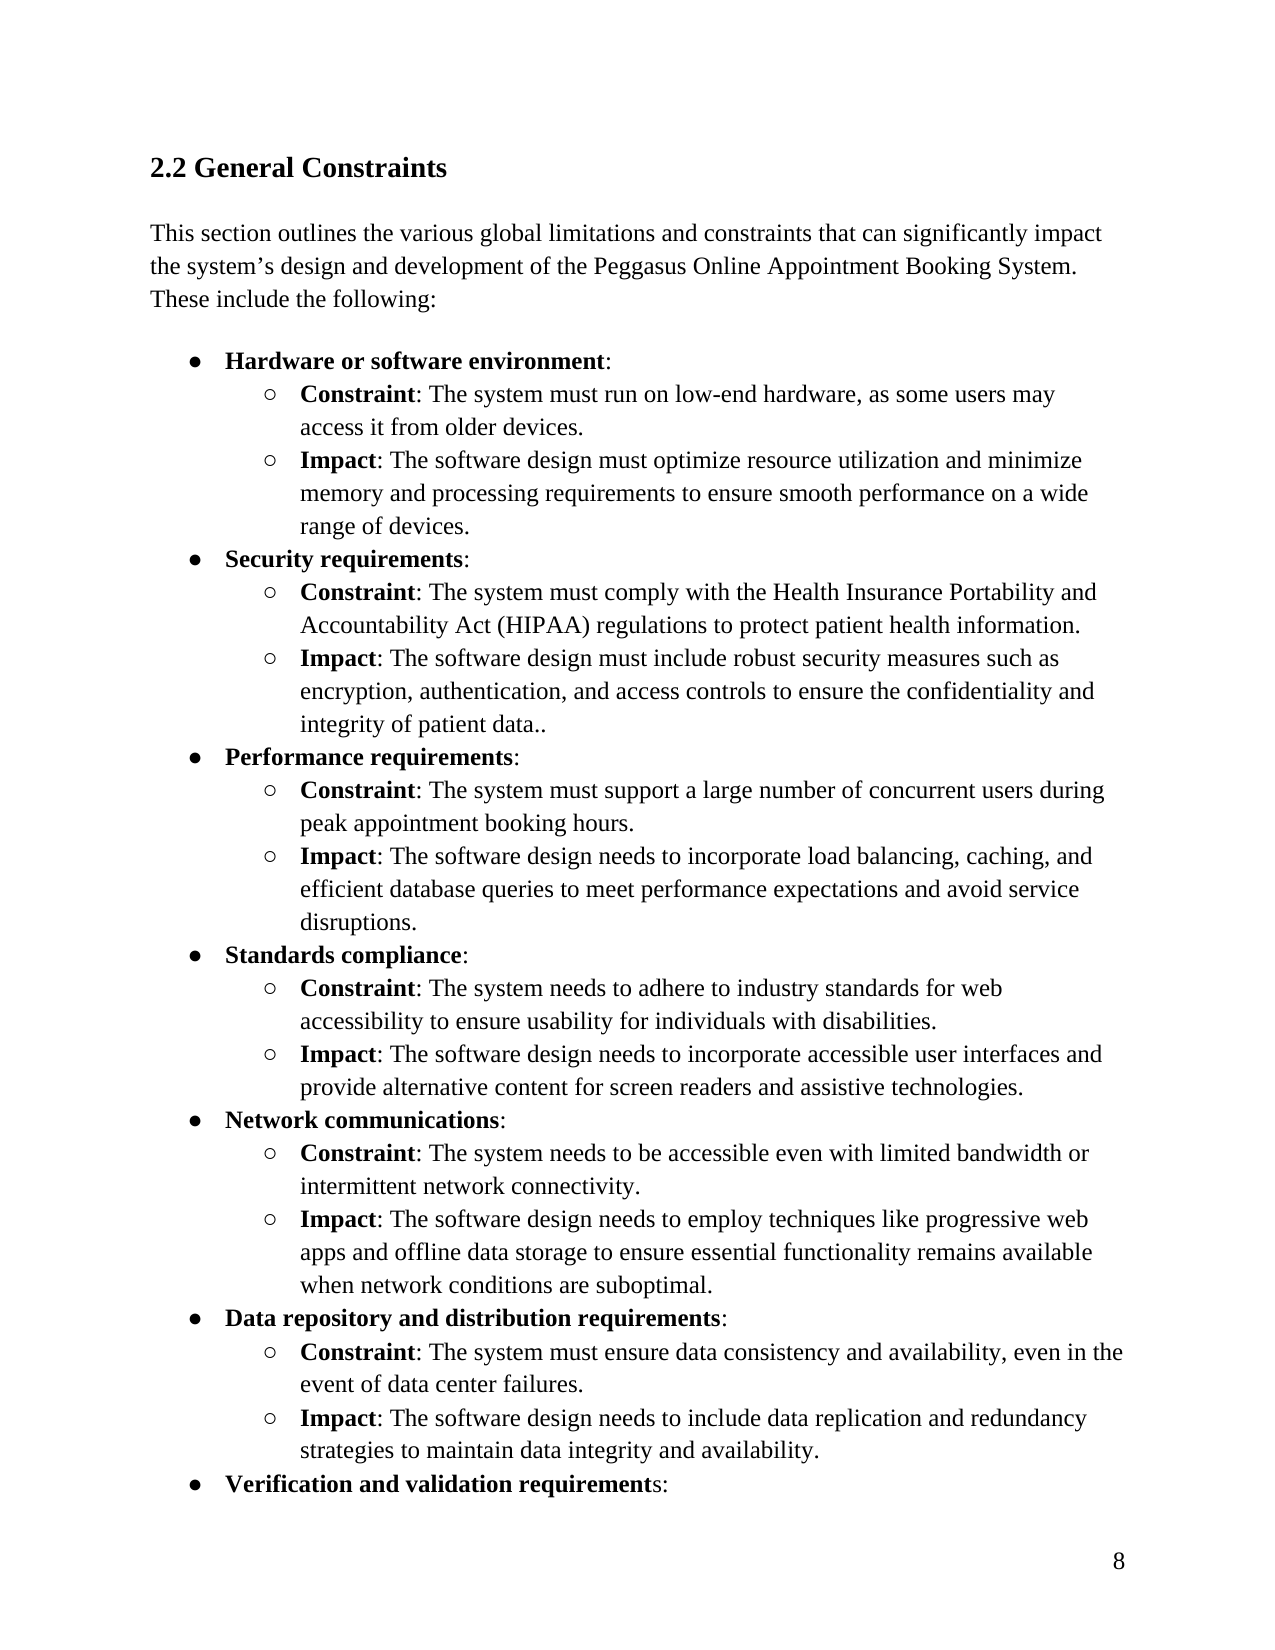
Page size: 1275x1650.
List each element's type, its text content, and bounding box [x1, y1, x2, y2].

list Constraint: The system needs to be accessible even with limited bandwidth or intermittent network connectivity. [262, 1138, 1125, 1200]
list Data repository and distribution requirements: [187, 1303, 1125, 1332]
list Performance requirements: [187, 742, 1125, 771]
list Constraint: The system must comply with the Health Insurance Portability and Accountability Act (HIPAA) regulations to protect patient health information. [262, 577, 1125, 639]
list Constraint: The system must ensure data consistency and availability, even in the event of data center failures. [262, 1337, 1125, 1398]
list Hardware or software environment: [187, 346, 1125, 375]
text This section outlines the various global limitations and constraints that can significantly impact the system’s design and development of the Peggasus Online Appointment Booking System. These include the following: [150, 218, 1125, 312]
list Constraint: The system must run on low-end hardware, as some users may access it from older devices. [262, 379, 1125, 441]
list Constraint: The system must support a large number of concurrent users during peak appointment booking hours. [262, 775, 1125, 837]
list Constraint: The system needs to adhere to industry standards for web accessibility to ensure usability for individuals with disabilities. [262, 973, 1125, 1035]
list Security requirements: [187, 544, 1125, 573]
list Verification and validation requirements: [187, 1469, 1125, 1497]
list Impact: The software design needs to incorporate load balancing, caching, and efficient database queries to meet performance expectations and avoid service disruptions. [262, 841, 1125, 936]
list Impact: The software design must include robust security measures such as encryption, authentication, and access controls to ensure the confidentiality and integrity of patient data.. [262, 643, 1125, 738]
list Standards compliance: [187, 940, 1125, 969]
list Impact: The software design needs to include data replication and redundancy strategies to maintain data integrity and availability. [262, 1403, 1125, 1464]
list Impact: The software design needs to employ techniques like progressive web apps and offline data storage to ensure essential functionality remains available when network conditions are suboptimal. [262, 1204, 1125, 1299]
list Impact: The software design needs to incorporate accessible user interfaces and provide alternative content for screen readers and assistive technologies. [262, 1039, 1125, 1101]
text 2.2 General Constraints [150, 150, 1125, 183]
list Impact: The software design must optimize resource utilization and minimize memory and processing requirements to ensure smooth performance on a wide range of devices. [262, 445, 1125, 540]
list Network communications: [187, 1105, 1125, 1134]
